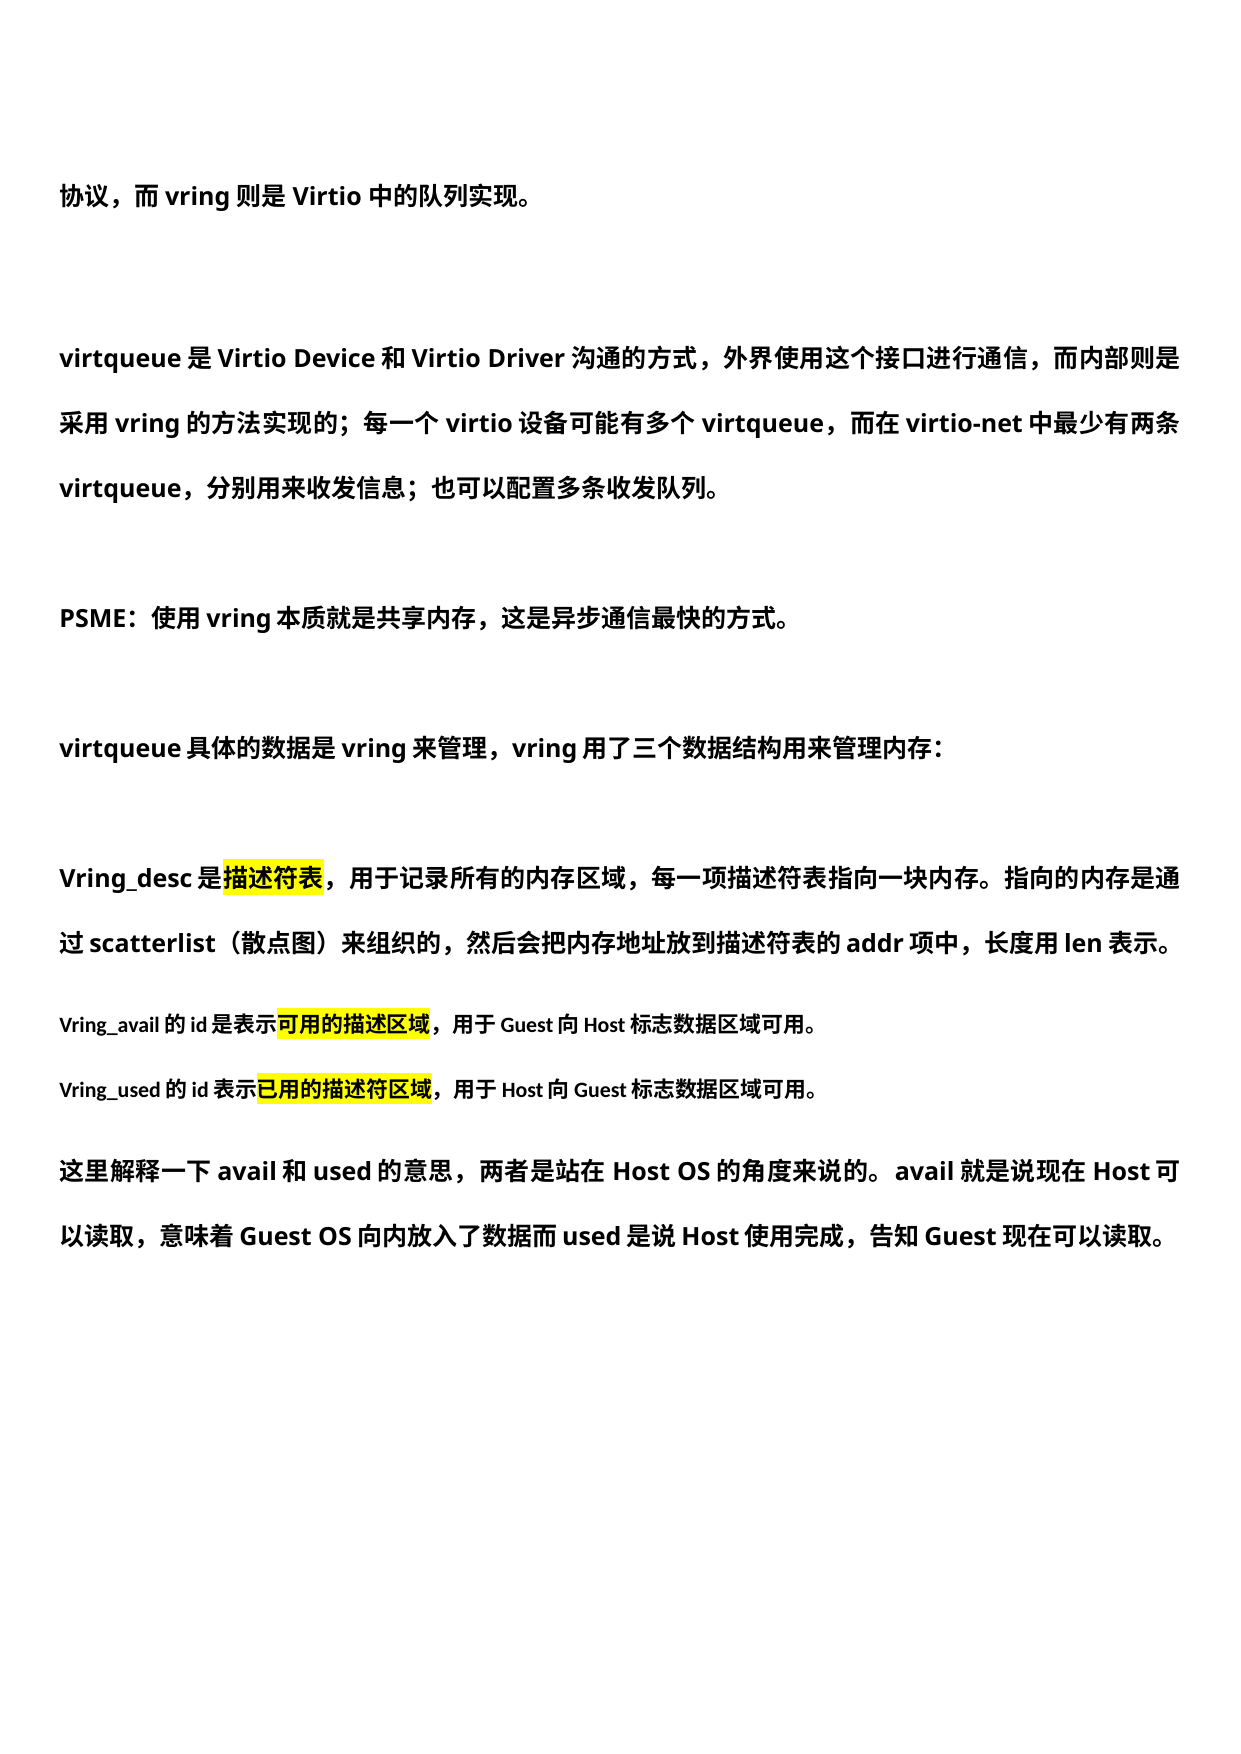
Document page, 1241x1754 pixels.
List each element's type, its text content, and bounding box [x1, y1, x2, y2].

text Vring_desc是描述符表，用于记录所有的内存区域，每一项描述符表指向一块内存。指向的内存是通过scatterlist（散点图）来组织的，然后会把内存地址放到描述符表的addr项中，长度用len表示。 [59, 844, 1181, 974]
text virtqueue是Virtio Device和Virtio Driver沟通的方式，外界使用这个接口进行通信，而内部则是采用vring的方法实现的；每一个virtio设备可能有多个virtqueue，而在virtio-net中最少有两条virtqueue，分别用来收发信息；也可以配置多条收发队列。 [59, 324, 1181, 519]
text 这里解释一下avail和used的意思，两者是站在Host OS的角度来说的。avail就是说现在Host可以读取，意味着Guest OS向内放入了数据而used是说Host使用完成，告知Guest现在可以读取。 [59, 1137, 1181, 1267]
text virtqueue具体的数据是vring来管理，vring用了三个数据结构用来管理内存： [59, 714, 1181, 779]
text Vring_avail的id是表示可用的描述区域，用于Guest向Host标志数据区域可用。 [59, 1007, 1181, 1039]
text PSME：使用vring本质就是共享内存，这是异步通信最快的方式。 [59, 584, 1181, 649]
text Vring_used的id表示已用的描述符区域，用于Host向Guest标志数据区域可用。 [59, 1072, 1181, 1104]
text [59, 162, 1181, 227]
